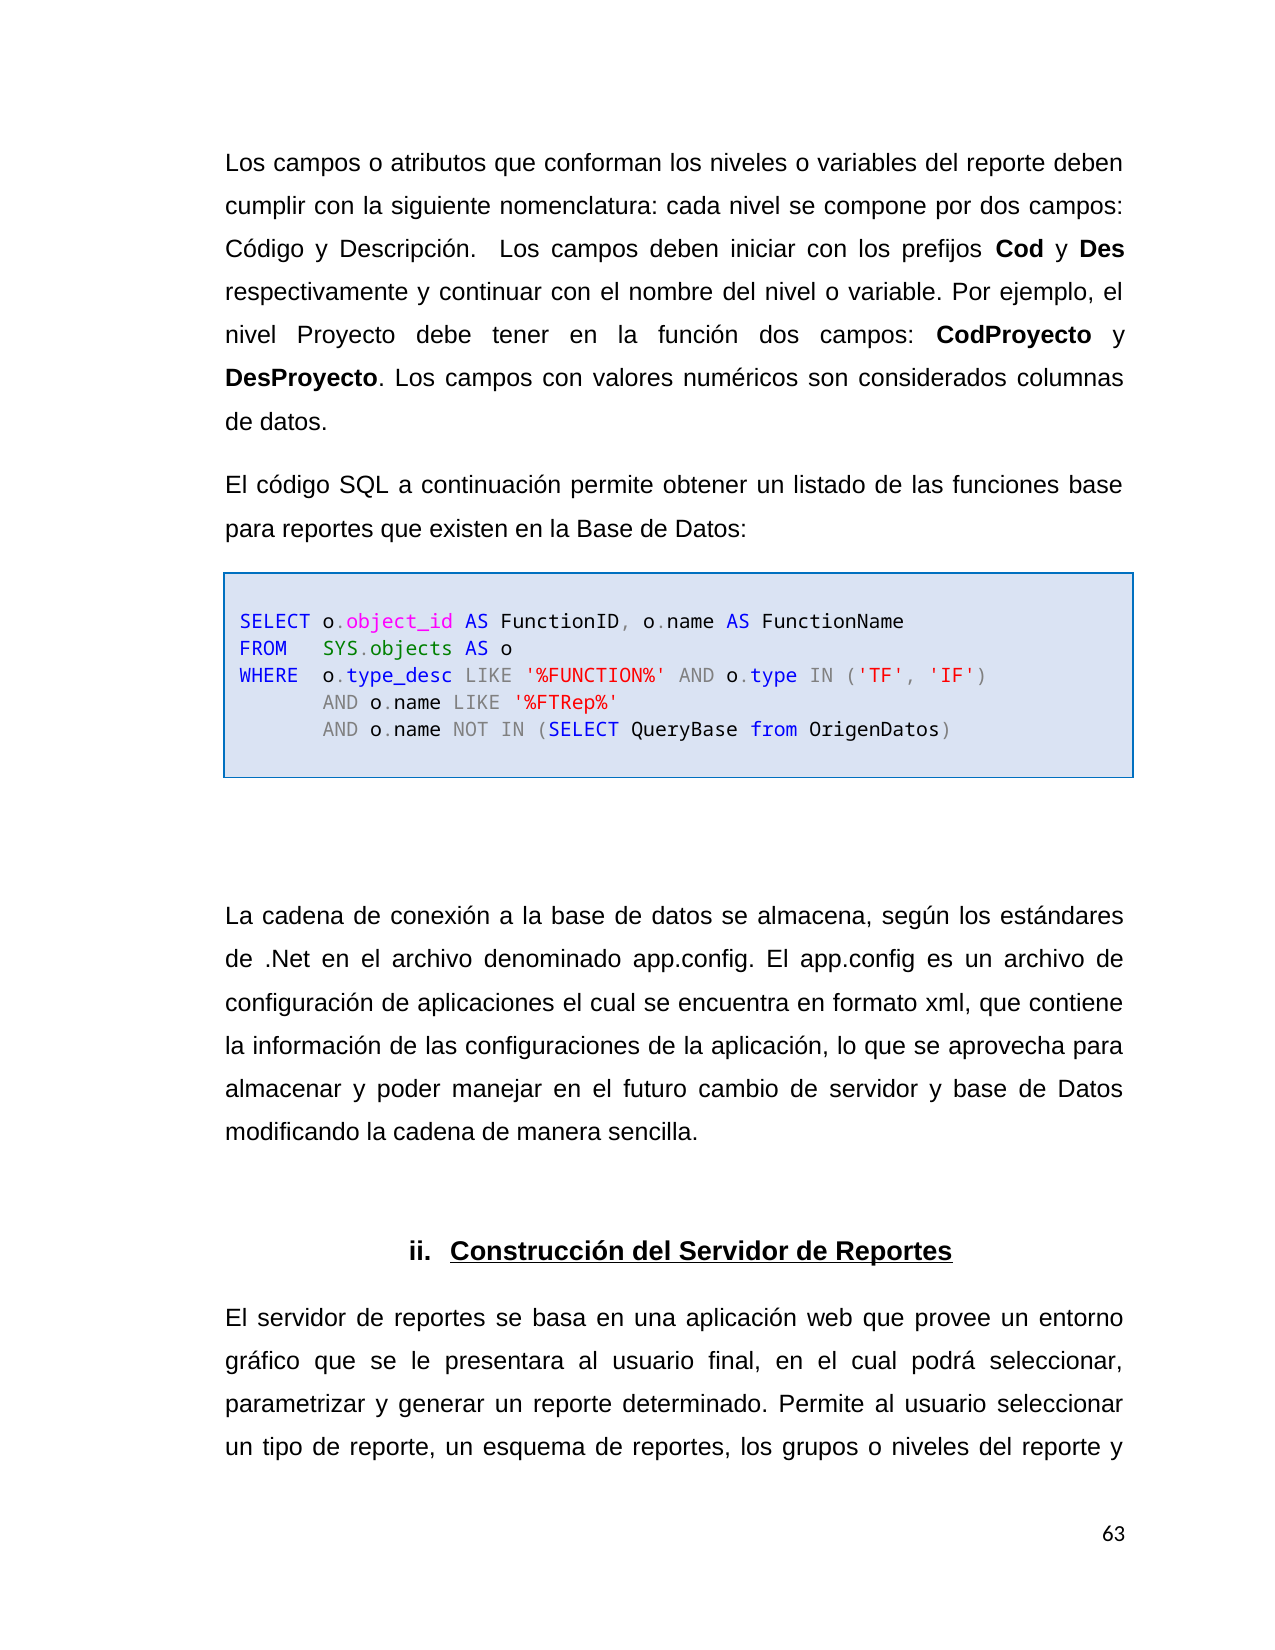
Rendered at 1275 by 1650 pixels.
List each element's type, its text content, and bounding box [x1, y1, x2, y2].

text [225, 1302, 1125, 1461]
subtitle Construcción del Servidor de Reportes [431, 1235, 1125, 1266]
text Los campos o atributos que conforman los niveles o variables del reporte deben cumplir con la siguiente nomenclatura: cada nivel se compone por dos campos: Código y Descripción. Los campos deben iniciar con los prefijos Cod y Des respectivamente y continuar con el nombre del nivel o variable. Por ejemplo, el nivel Proyecto debe tener en la función dos campos: CodProyecto y DesProyecto. Los campos con valores numéricos son considerados columnas de datos. [225, 148, 1125, 435]
text La cadena de conexión a la base de datos se almacena, según los estándares de .Net en el archivo denominado app.config. El app.config es un archivo de configuración de aplicaciones el cual se encuentra en formato xml, que contiene la información de las configuraciones de la aplicación, lo que se aprovecha para almacenar y poder manejar en el futuro cambio de servidor y base de Datos modificando la cadena de manera sencilla. [225, 901, 1125, 1146]
text El código SQL a continuación permite obtener un listado de las funciones base para reportes que existen en la Base de Datos: [225, 470, 1125, 542]
